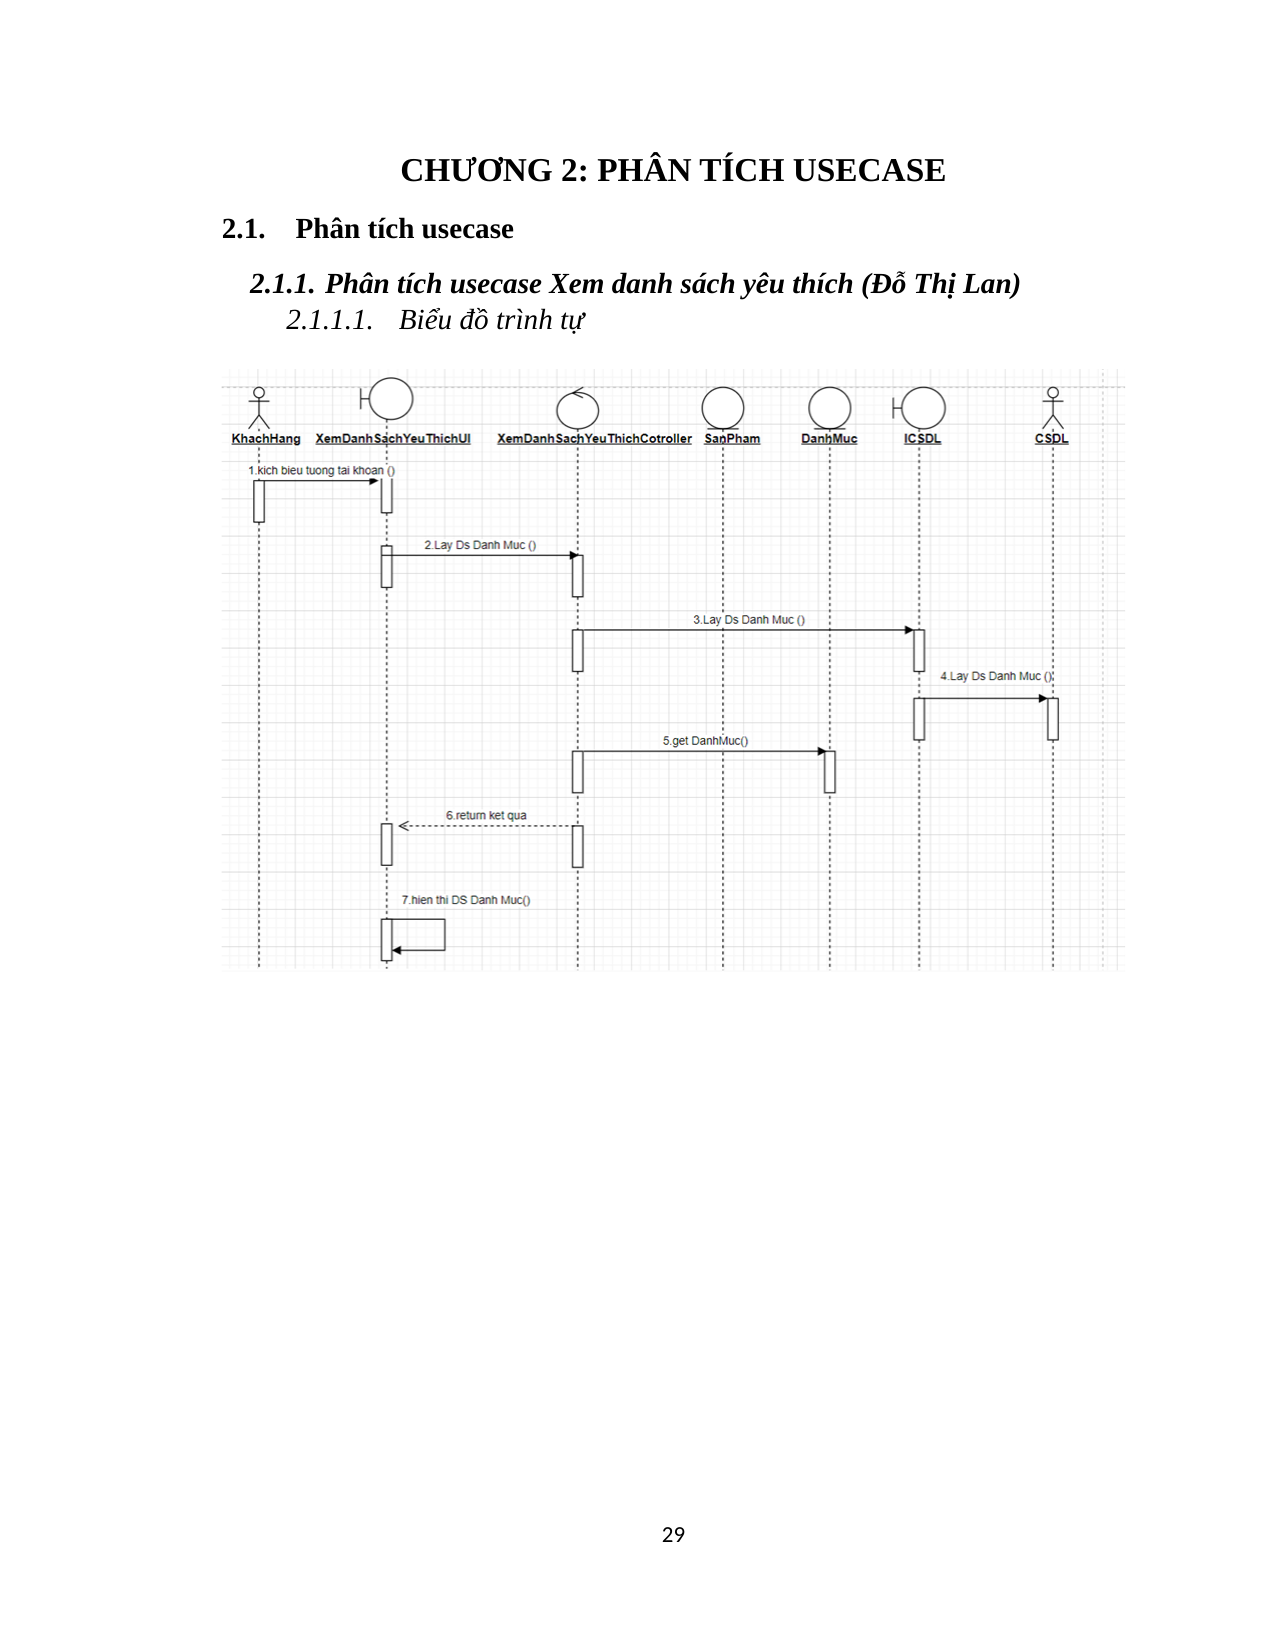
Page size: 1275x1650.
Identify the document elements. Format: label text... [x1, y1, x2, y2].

list Biểu đồ trình tự [286, 302, 1125, 336]
picture [221, 369, 1125, 972]
subtitle CHƯƠNG 2: PHÂN TÍCH USECASE [222, 150, 1125, 188]
subtitle Phân tích usecase Xem danh sách yêu thích (Đỗ Thị Lan) [250, 266, 1125, 300]
subtitle Phân tích usecase [222, 212, 1125, 245]
